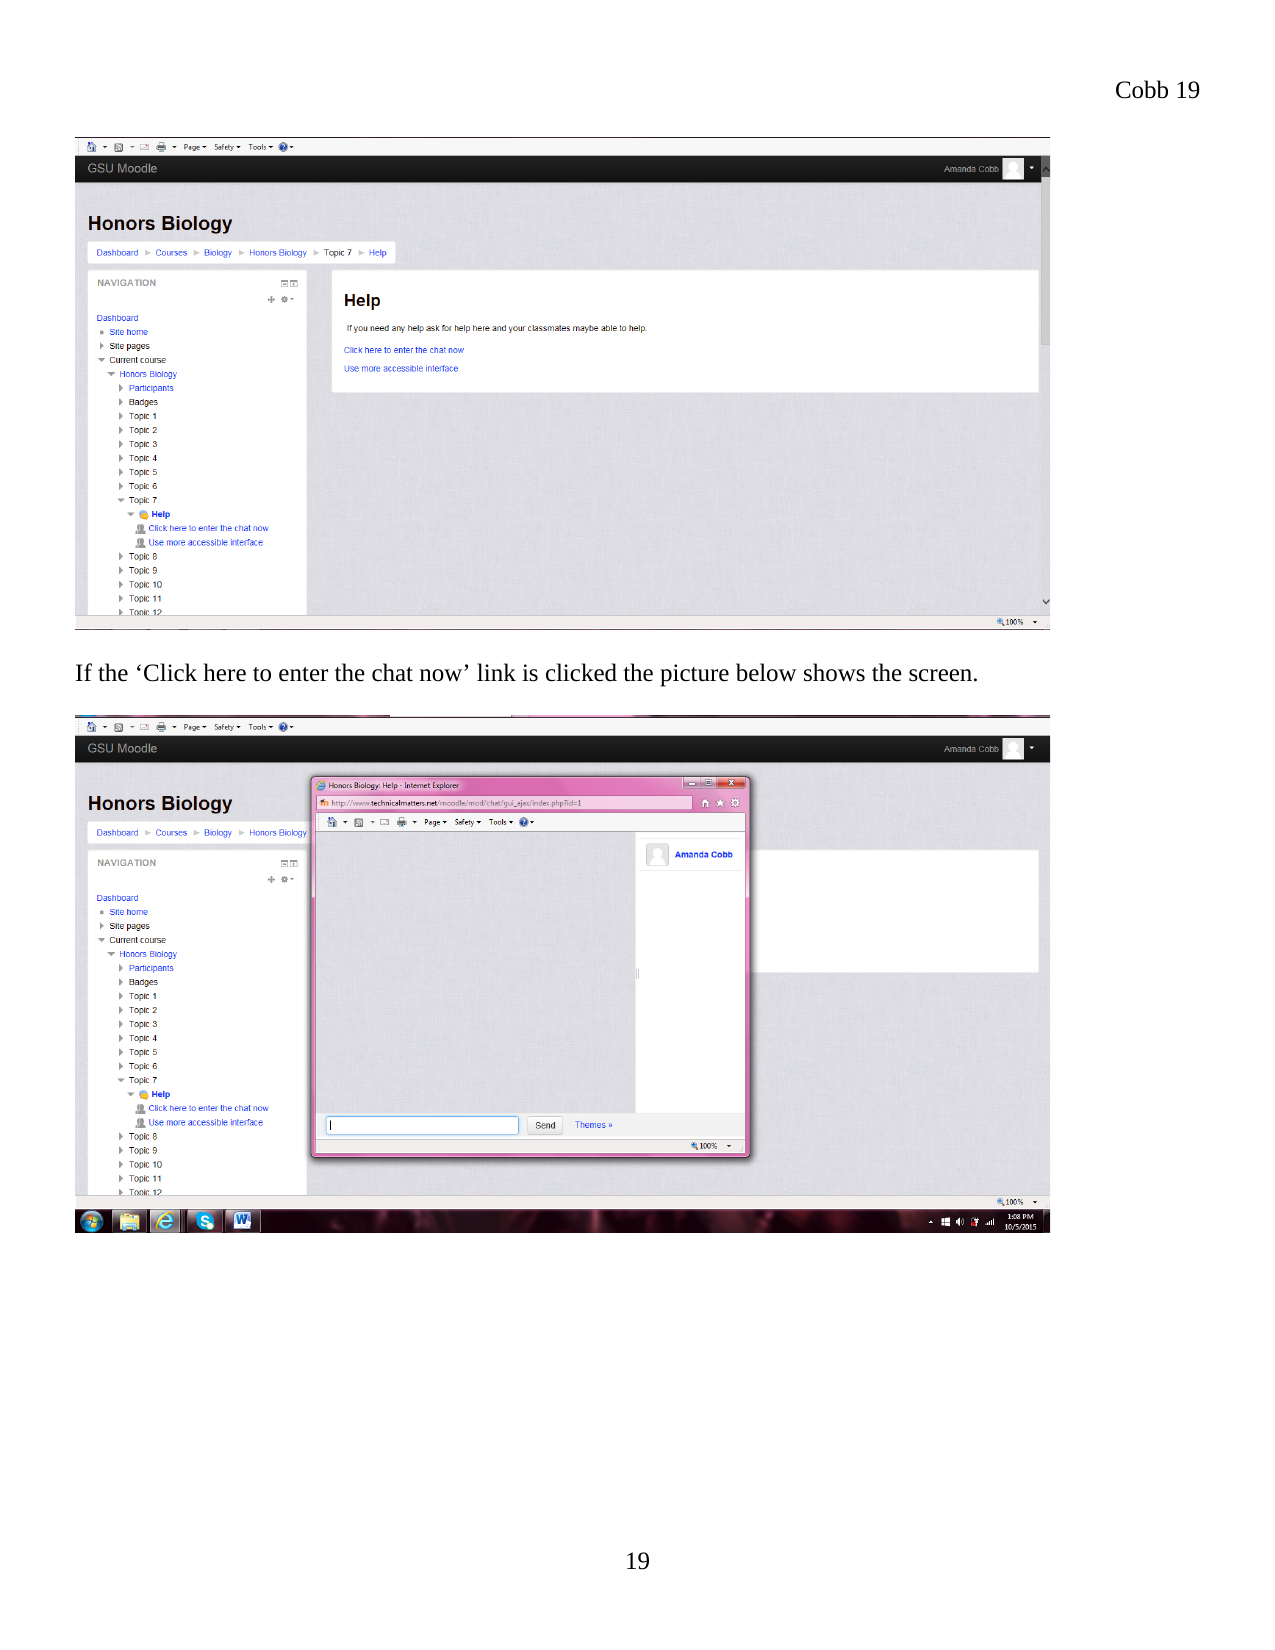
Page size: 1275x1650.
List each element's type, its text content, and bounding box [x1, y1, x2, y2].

text If the ‘Click here to enter the chat now’ link is clicked the picture below shows the screen. [75, 658, 1200, 687]
picture [75, 715, 1050, 1233]
picture [75, 137, 1050, 630]
